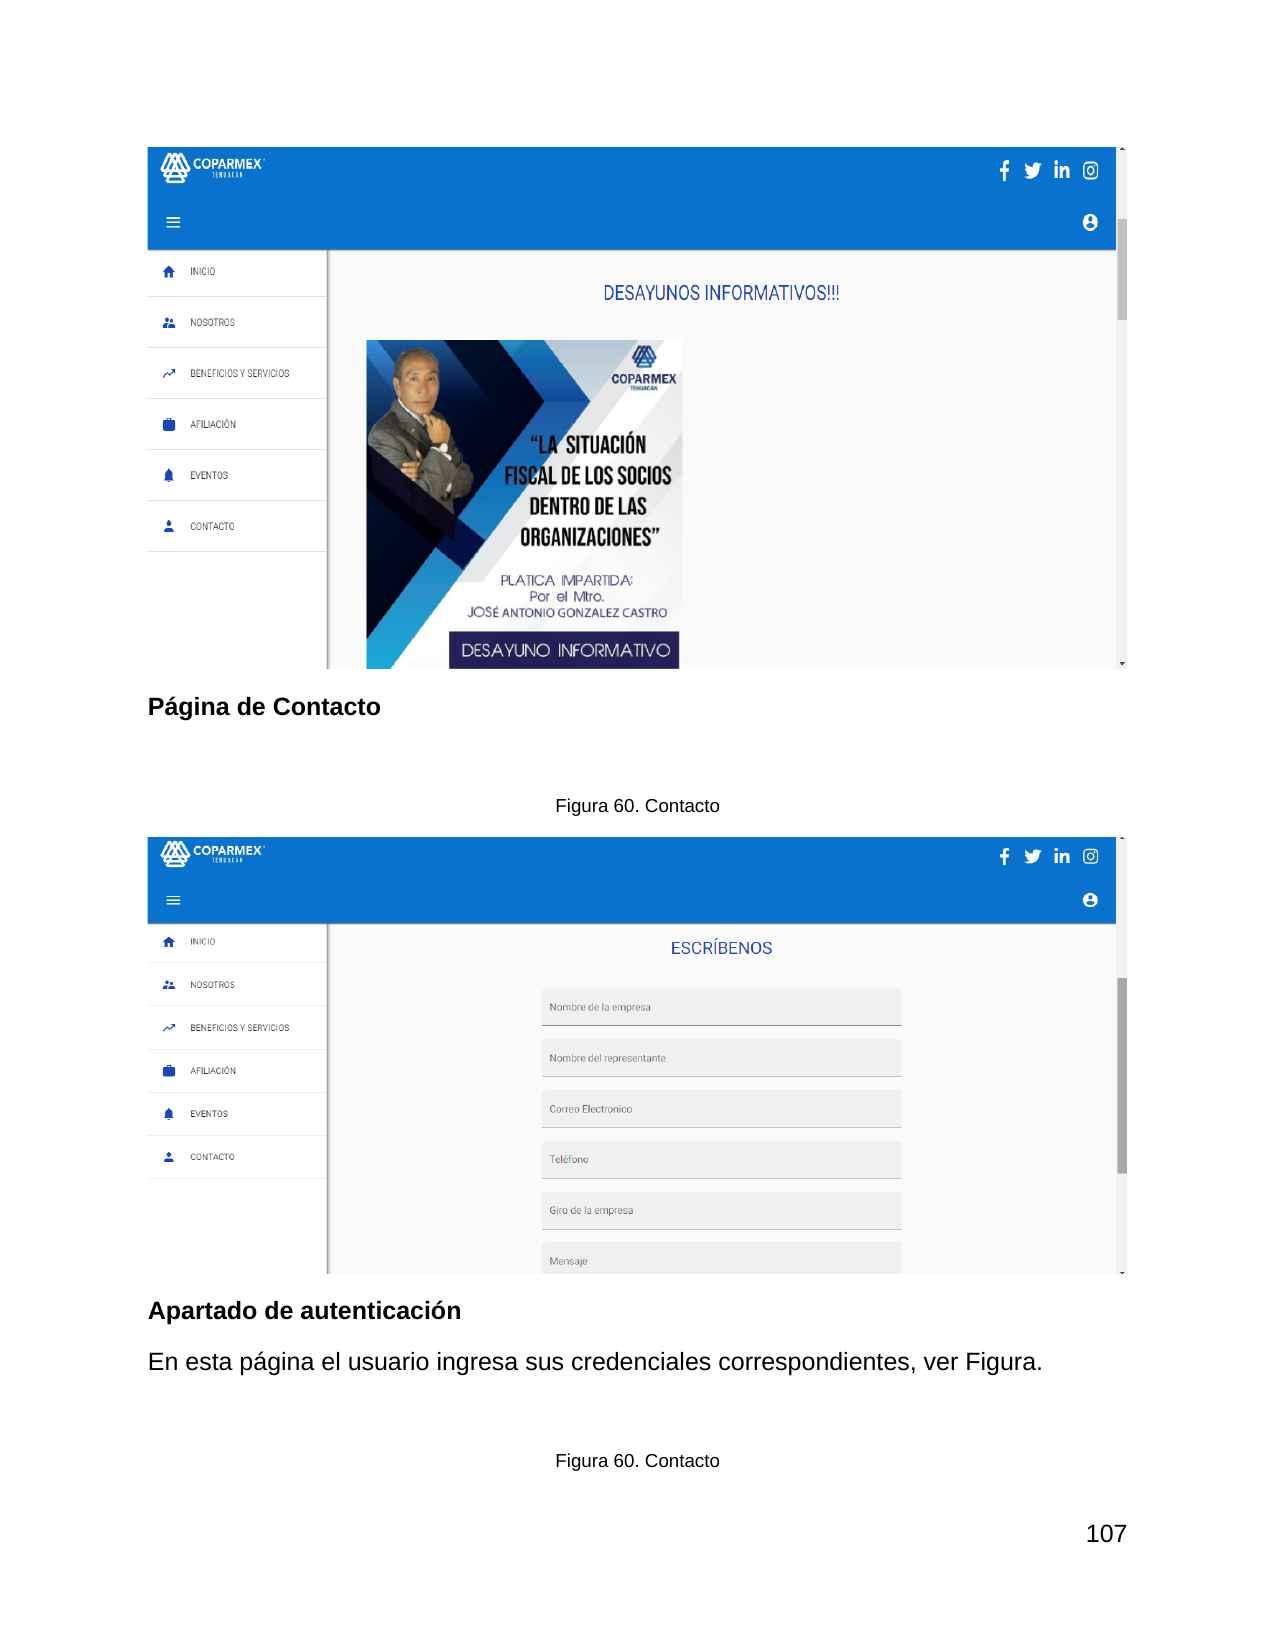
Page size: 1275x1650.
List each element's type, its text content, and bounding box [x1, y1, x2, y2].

picture [147, 837, 1128, 1274]
picture [147, 147, 1128, 669]
text Figura 60. Contacto [148, 1450, 1127, 1472]
text Página de Contacto [148, 692, 1127, 721]
text Figura 60. Contacto [148, 795, 1127, 816]
text Apartado de autenticación [148, 1296, 1127, 1324]
text En esta página el usuario ingresa sus credenciales correspondientes, ver Figura. [148, 1347, 1127, 1376]
